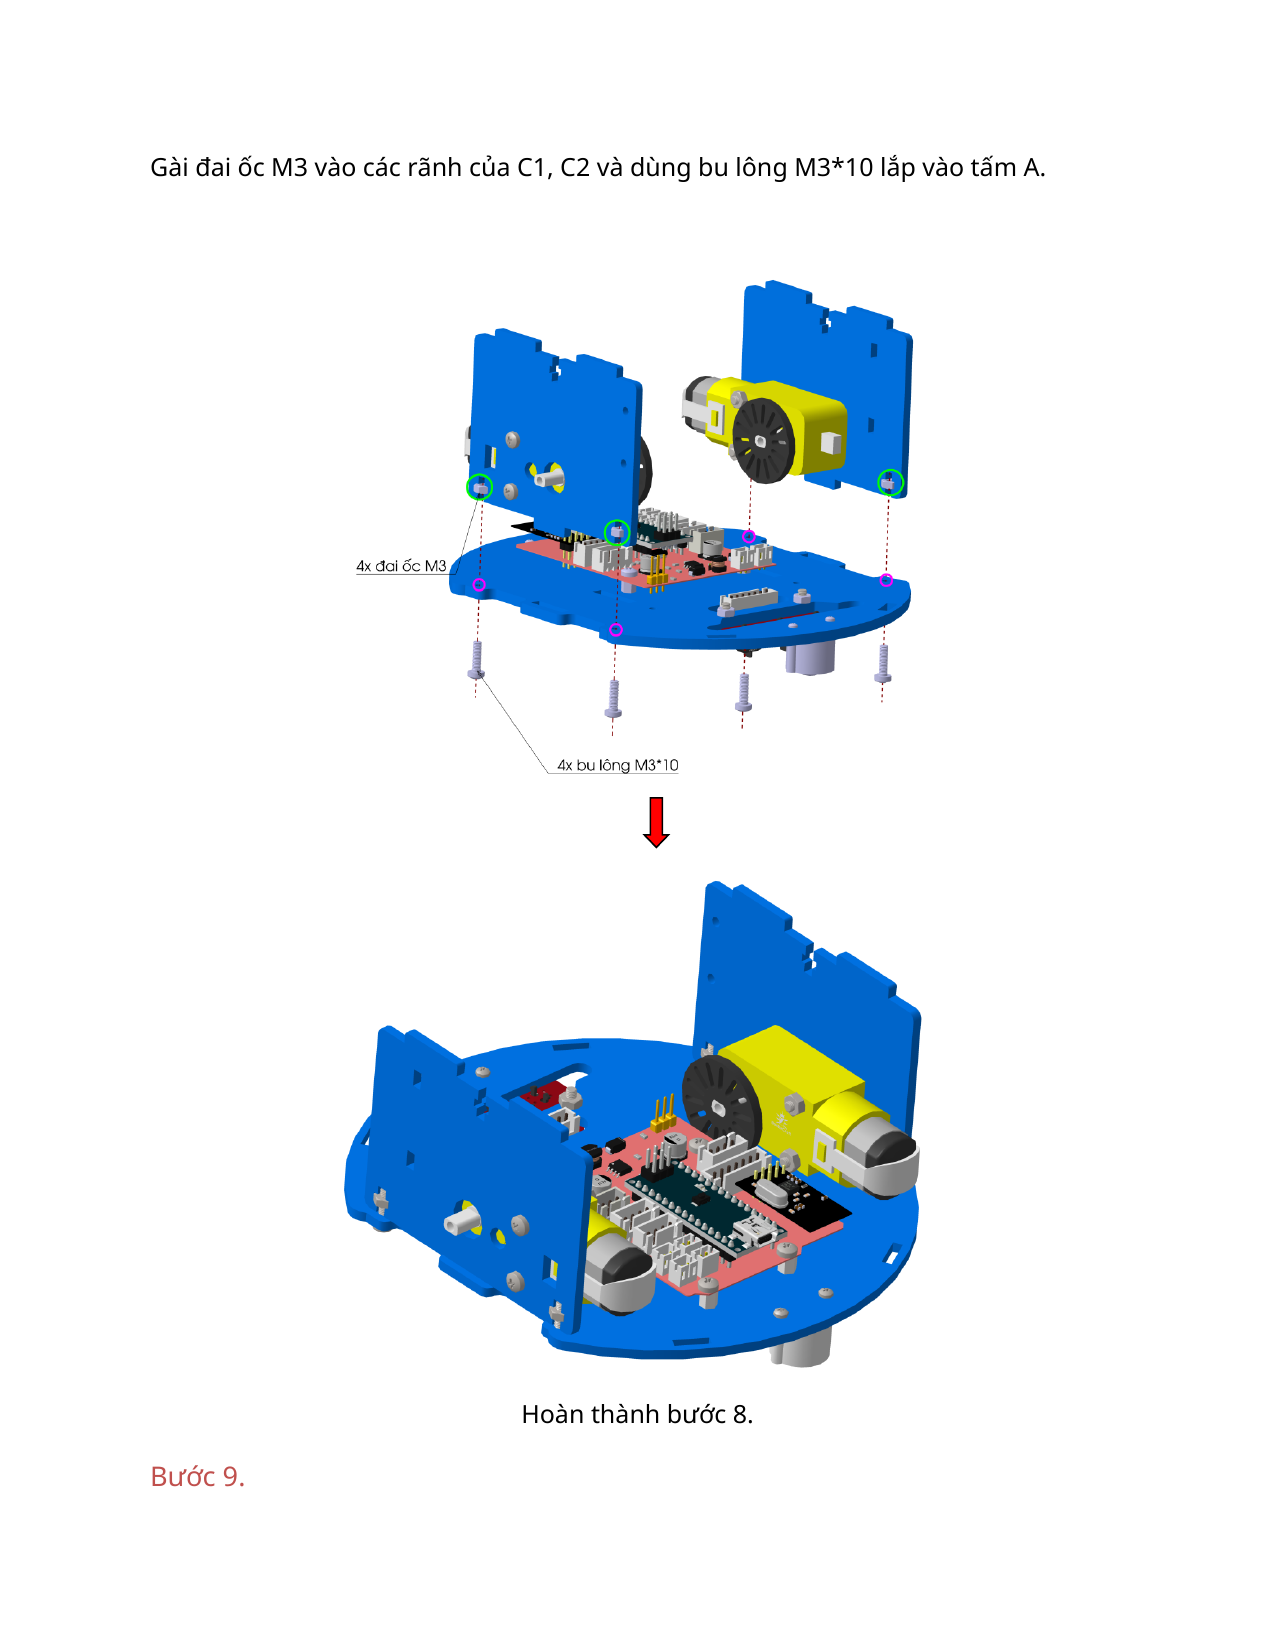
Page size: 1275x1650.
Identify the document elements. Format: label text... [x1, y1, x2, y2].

picture [342, 273, 933, 793]
text Gài đai ốc M3 vào các rãnh của C1, C2 và dùng bu lông M3*10 lắp vào tấm A. [150, 150, 1125, 184]
text Bước 9. [150, 1457, 1125, 1494]
picture [342, 880, 933, 1373]
text Hoàn thành bước 8. [150, 1397, 1125, 1431]
